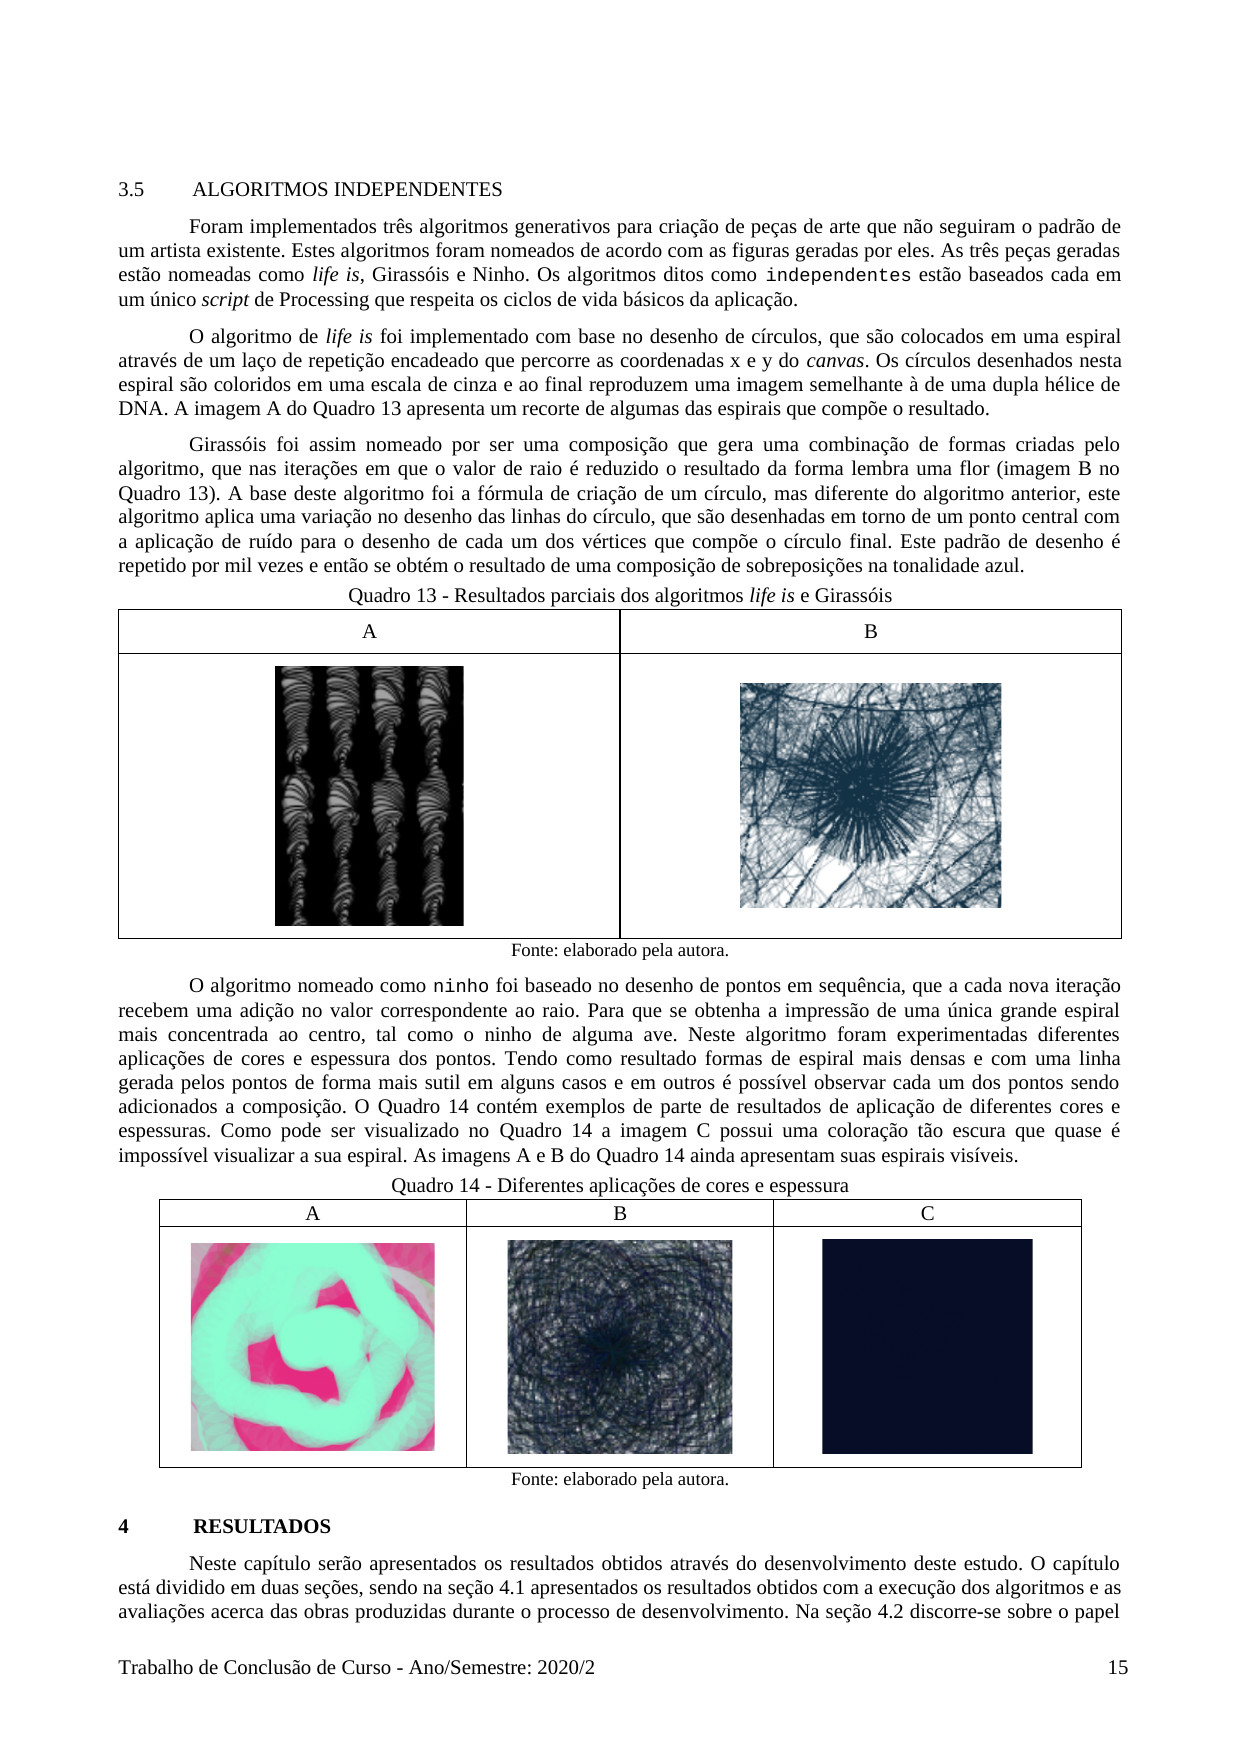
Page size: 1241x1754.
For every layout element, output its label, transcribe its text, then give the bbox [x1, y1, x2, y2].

text Fonte: elaborado pela autora. [118, 1468, 1122, 1489]
text O algoritmo de life is foi implementado com base no desenho de círculos, que são colocados em uma espiral através de um laço de repetição encadeado que percorre as coordenadas x e y do canvas. Os círculos desenhados nesta espiral são coloridos em uma escala de cinza e ao final reproduzem uma imagem semelhante à de uma dupla hélice de DNA. A imagem A do Quadro 13 apresenta um recorte de algumas das espirais que compõe o resultado. [118, 323, 1122, 420]
table_header A [160, 1200, 466, 1226]
table_header B [467, 1200, 773, 1226]
table_cell [467, 1227, 773, 1467]
subtitle Algoritmos Independentes [118, 177, 1122, 201]
text O algoritmo nomeado como ninho foi baseado no desenho de pontos em sequência, que a cada nova iteração recebem uma adição no valor correspondente ao raio. Para que se obtenha a impressão de uma única grande espiral mais concentrada ao centro, tal como o ninho de alguma ave. Neste algoritmo foram experimentadas diferentes aplicações de cores e espessura dos pontos. Tendo como resultado formas de espiral mais densas e com uma linha gerada pelos pontos de forma mais sutil em alguns casos e em outros é possível observar cada um dos pontos sendo adicionados a composição. O Quadro 14 contém exemplos de parte de resultados de aplicação de diferentes cores e espessuras. Como pode ser visualizado no Quadro 14 a imagem C possui uma coloração tão escura que quase é impossível visualizar a sua espiral. As imagens A e B do Quadro 14 ainda apresentam suas espirais visíveis. [118, 973, 1122, 1167]
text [118, 1551, 1122, 1623]
subtitle RESULTADOS [118, 1514, 1122, 1538]
text Girassóis foi assim nomeado por ser uma composição que gera uma combinação de formas criadas pelo algoritmo, que nas iterações em que o valor de raio é reduzido o resultado da forma lembra uma flor (imagem B no Quadro 13). A base deste algoritmo foi a fórmula de criação de um círculo, mas diferente do algoritmo anterior, este algoritmo aplica uma variação no desenho das linhas do círculo, que são desenhadas em torno de um ponto central com a aplicação de ruído para o desenho de cada um dos vértices que compõe o círculo final. Este padrão de desenho é repetido por mil vezes e então se obtém o resultado de uma composição de sobreposições na tonalidade azul. [118, 432, 1122, 577]
table_header C [774, 1200, 1081, 1226]
table_cell [119, 654, 619, 938]
table_header A [119, 610, 619, 653]
text Fonte: elaborado pela autora. [118, 939, 1122, 961]
text Quadro 14 - Diferentes aplicações de cores e espessura [118, 1173, 1122, 1197]
table_cell [621, 654, 1121, 938]
table_header B [621, 610, 1121, 653]
table_cell [160, 1227, 466, 1467]
text Quadro 13 - Resultados parciais dos algoritmos life is e Girassóis [118, 583, 1122, 607]
table_cell [774, 1227, 1081, 1467]
text Foram implementados três algoritmos generativos para criação de peças de arte que não seguiram o padrão de um artista existente. Estes algoritmos foram nomeados de acordo com as figuras geradas por eles. As três peças geradas estão nomeadas como life is, Girassóis e Ninho. Os algoritmos ditos como independentes estão baseados cada em um único script de Processing que respeita os ciclos de vida básicos da aplicação. [118, 214, 1122, 311]
